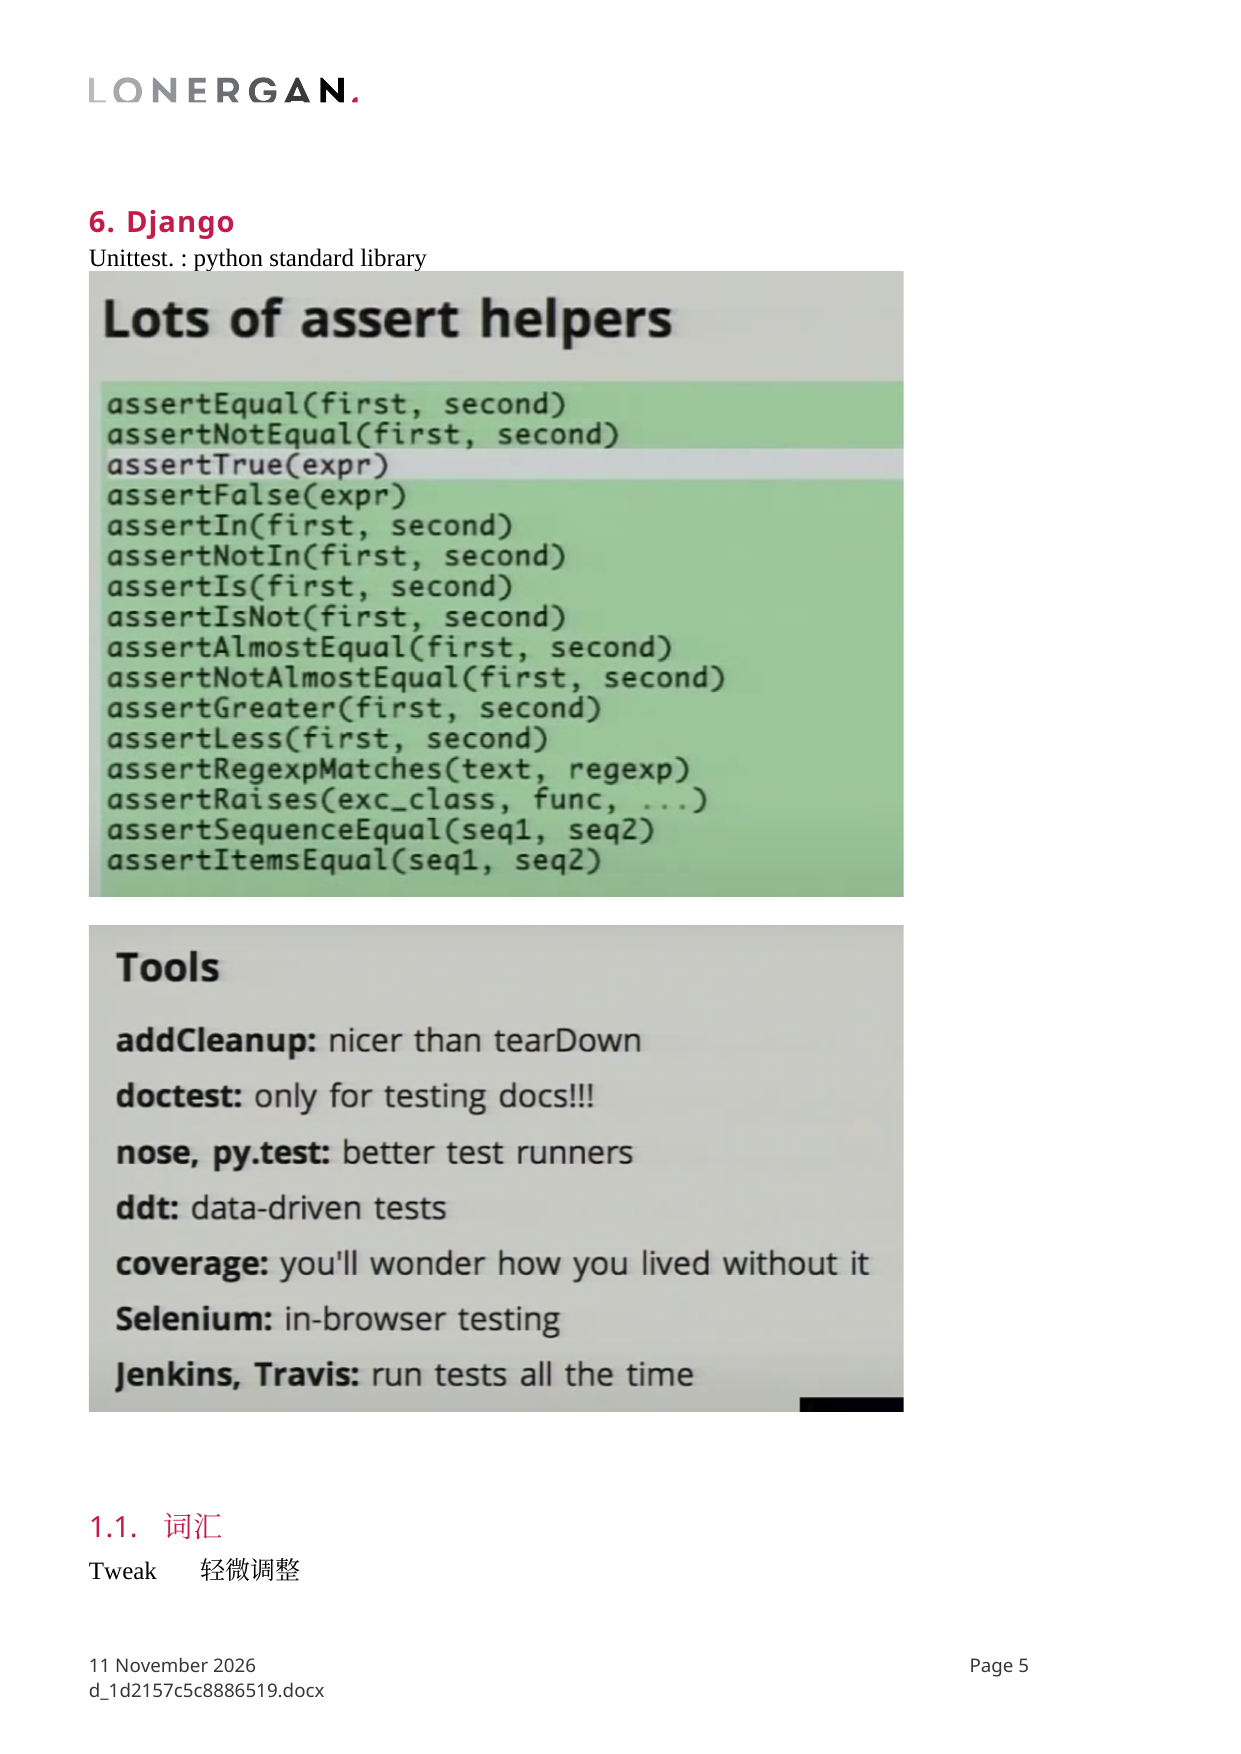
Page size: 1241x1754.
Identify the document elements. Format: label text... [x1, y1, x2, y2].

picture [88, 925, 904, 1412]
picture [88, 77, 358, 103]
subtitle 词汇 [89, 1504, 1155, 1546]
text Unittest. : python standard library [89, 243, 1152, 272]
picture [88, 271, 904, 897]
text Tweak 轻微调整 [89, 1551, 1152, 1587]
subtitle Django [89, 201, 1155, 241]
